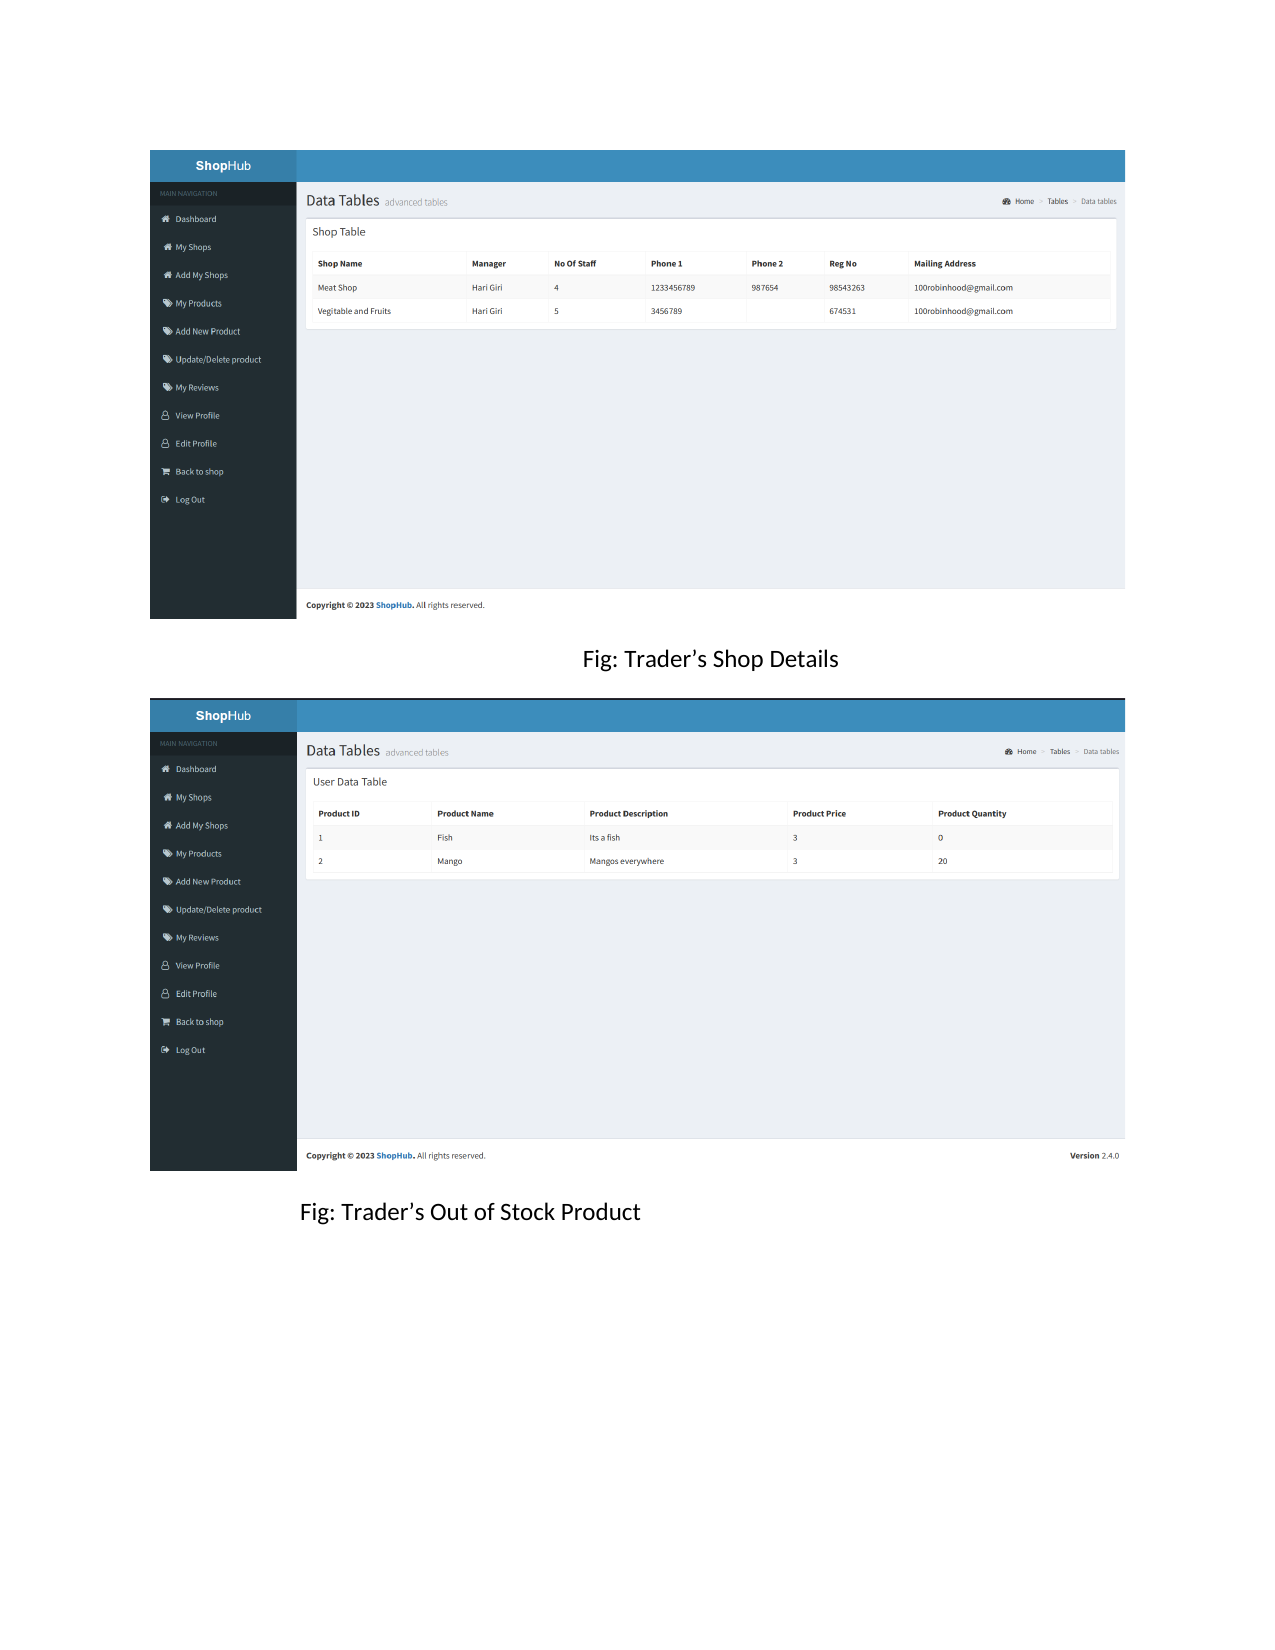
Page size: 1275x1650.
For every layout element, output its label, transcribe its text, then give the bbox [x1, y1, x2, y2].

text Fig: Trader’s Shop Details [150, 643, 1125, 674]
picture [150, 150, 1125, 619]
text Fig: Trader’s Out of Stock Product [150, 1196, 1125, 1226]
picture [150, 698, 1125, 1171]
